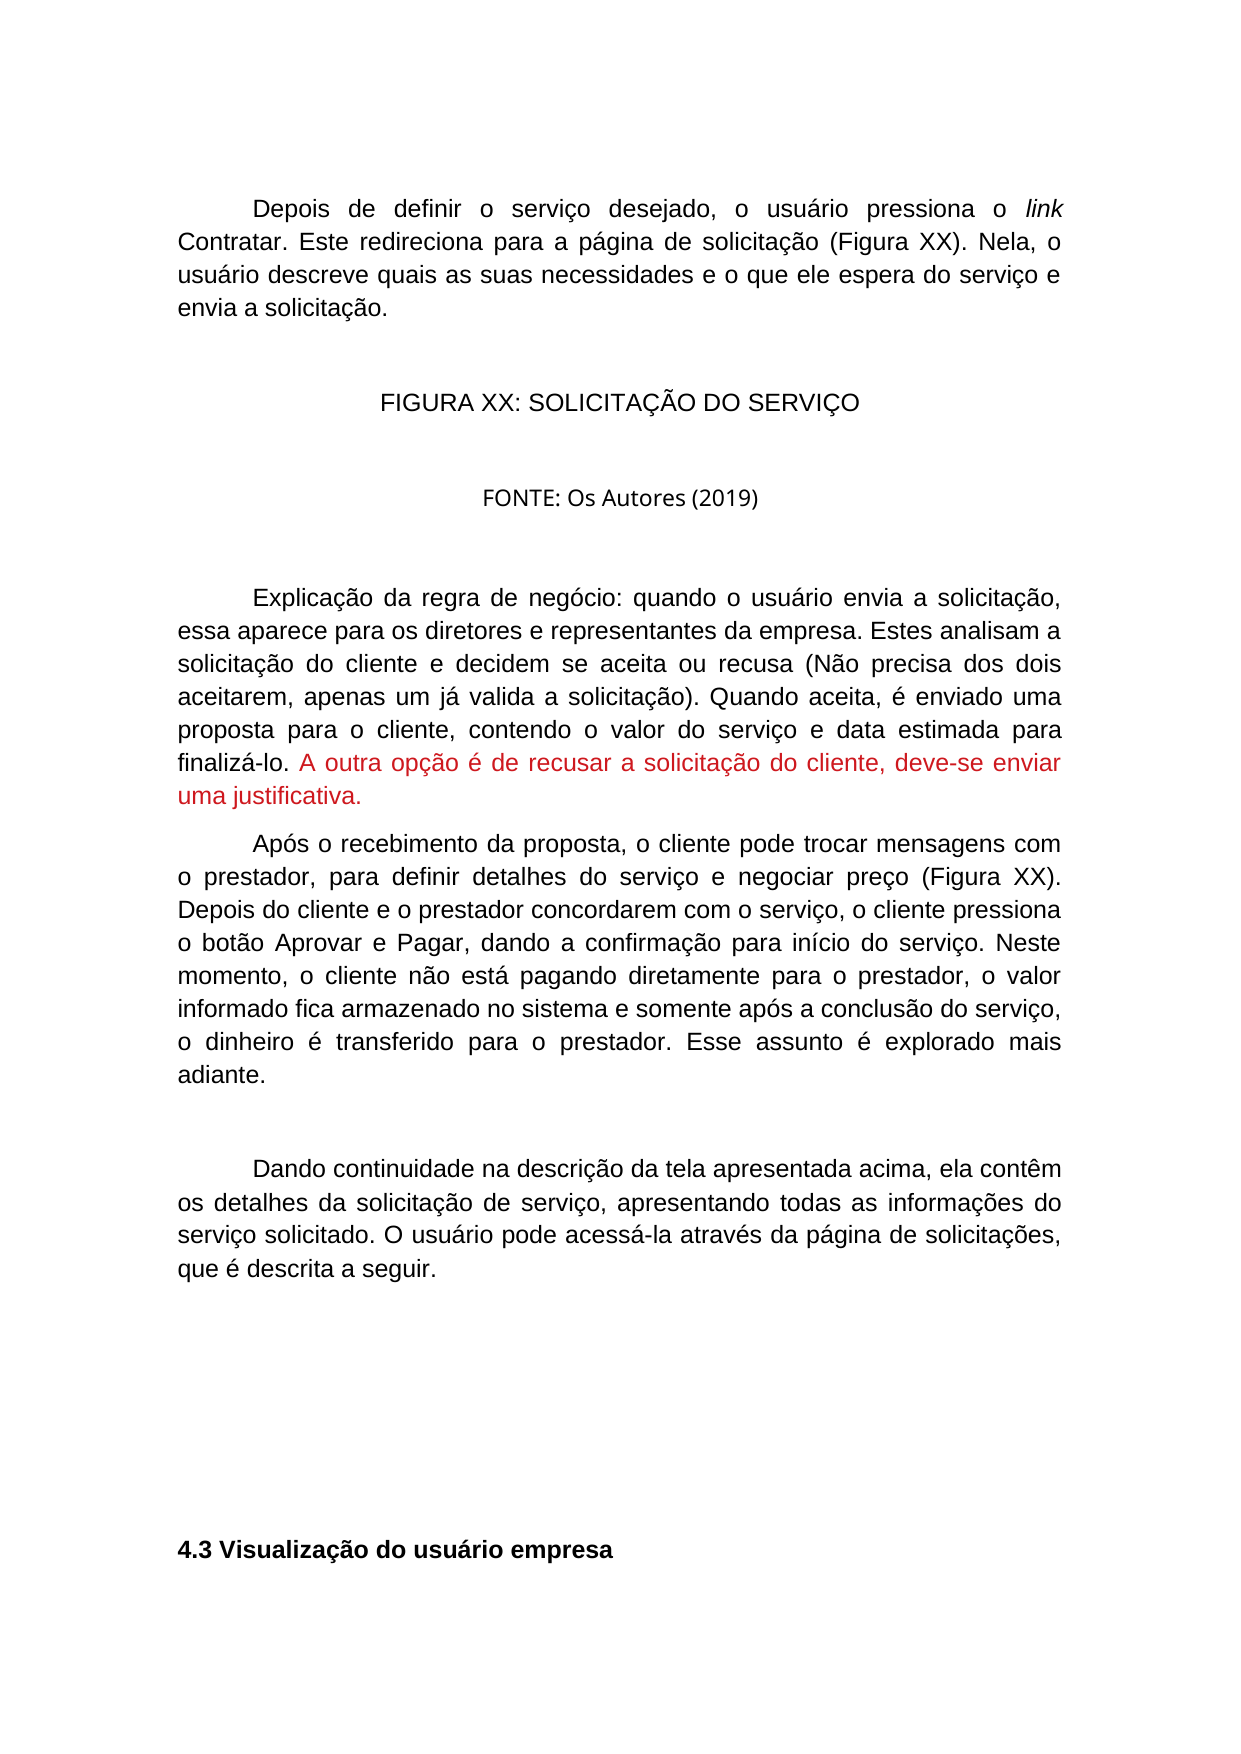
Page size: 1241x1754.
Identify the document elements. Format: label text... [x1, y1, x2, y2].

text Depois de definir o serviço desejado, o usuário pressiona o link Contratar. Este redireciona para a página de solicitação (Figura XX). Nela, o usuário descreve quais as suas necessidades e o que ele espera do serviço e envia a solicitação. [177, 194, 1063, 322]
text Após o recebimento da proposta, o cliente pode trocar mensagens com o prestador, para definir detalhes do serviço e negociar preço (Figura XX). Depois do cliente e o prestador concordarem com o serviço, o cliente pressiona o botão Aprovar e Pagar, dando a confirmação para início do serviço. Neste momento, o cliente não está pagando diretamente para o prestador, o valor informado fica armazenado no sistema e somente após a conclusão do serviço, o dinheiro é transferido para o prestador. Esse assunto é explorado mais adiante. [177, 829, 1063, 1089]
text Explicação da regra de negócio: quando o usuário envia a solicitação, essa aparece para os diretores e representantes da empresa. Estes analisam a solicitação do cliente e decidem se aceita ou recusa (Não precisa dos dois aceitarem, apenas um já valida a solicitação). Quando aceita, é enviado uma proposta para o cliente, contendo o valor do serviço e data estimada para finalizá-lo. A outra opção é de recusar a solicitação do cliente, deve-se enviar uma justificativa. [177, 583, 1063, 810]
text 4.3 Visualização do usuário empresa [177, 1535, 1063, 1564]
text FONTE: Os Autores (2019) [177, 482, 1063, 513]
text FIGURA XX: SOLICITAÇÃO DO SERVIÇO [177, 388, 1063, 417]
text Dando continuidade na descrição da tela apresentada acima, ela contêm os detalhes da solicitação de serviço, apresentando todas as informações do serviço solicitado. O usuário pode acessá-la através da página de solicitações, que é descrita a seguir. [177, 1154, 1063, 1282]
